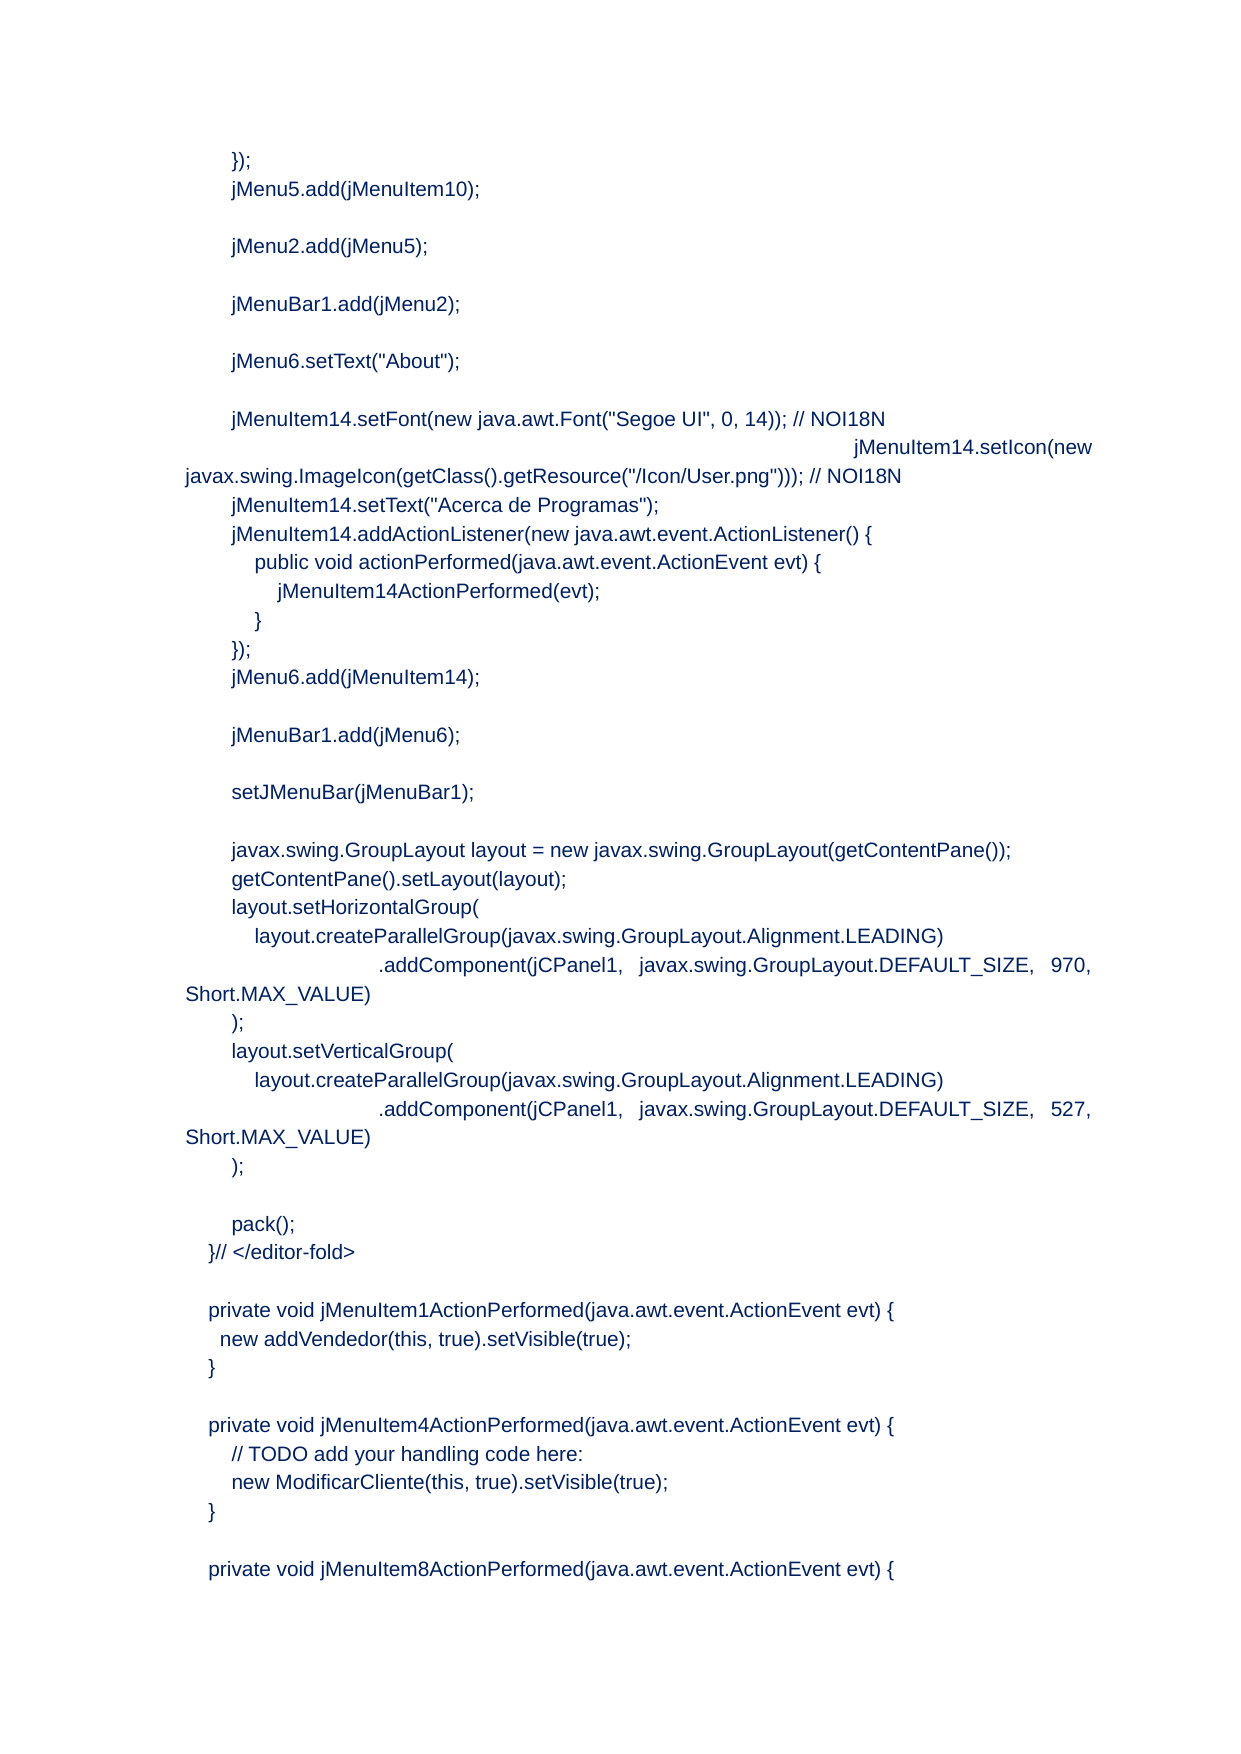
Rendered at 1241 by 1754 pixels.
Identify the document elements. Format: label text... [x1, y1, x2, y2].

text private void jMenuItem4ActionPerformed(java.awt.event.ActionEvent evt) { [185, 1413, 1092, 1437]
text .addComponent(jCPanel1, javax.swing.GroupLayout.DEFAULT_SIZE, 527, Short.MAX_VALUE) [185, 1096, 1092, 1149]
text getContentPane().setLayout(layout); [185, 866, 1092, 890]
text } [185, 608, 1092, 632]
text }); [185, 636, 1092, 660]
text jMenu2.add(jMenu5); [185, 234, 1092, 258]
text ); [185, 1010, 1092, 1034]
text jMenu6.add(jMenuItem14); [185, 665, 1092, 689]
text jMenuItem14.setIcon(new javax.swing.ImageIcon(getClass().getResource("/Icon/User.png"))); // NOI18N [185, 435, 1092, 488]
text public void actionPerformed(java.awt.event.ActionEvent evt) { [185, 550, 1092, 574]
text jMenuItem14ActionPerformed(evt); [185, 579, 1092, 603]
text jMenuBar1.add(jMenu2); [185, 291, 1092, 315]
text layout.createParallelGroup(javax.swing.GroupLayout.Alignment.LEADING) [185, 924, 1092, 948]
text new addVendedor(this, true).setVisible(true); [185, 1326, 1092, 1350]
text jMenuBar1.add(jMenu6); [185, 723, 1092, 747]
text jMenuItem14.setFont(new java.awt.Font("Segoe UI", 0, 14)); // NOI18N [185, 406, 1092, 430]
text ); [185, 1154, 1092, 1178]
text private void jMenuItem8ActionPerformed(java.awt.event.ActionEvent evt) { [185, 1556, 1092, 1580]
text jMenu5.add(jMenuItem10); [185, 176, 1092, 200]
text jMenuItem14.addActionListener(new java.awt.event.ActionListener() { [185, 521, 1092, 545]
text private void jMenuItem1ActionPerformed(java.awt.event.ActionEvent evt) { [185, 1298, 1092, 1322]
text } [185, 1355, 1092, 1379]
text }); [185, 148, 1092, 172]
text layout.createParallelGroup(javax.swing.GroupLayout.Alignment.LEADING) [185, 1068, 1092, 1092]
text setJMenuBar(jMenuBar1); [185, 780, 1092, 804]
text .addComponent(jCPanel1, javax.swing.GroupLayout.DEFAULT_SIZE, 970, Short.MAX_VALUE) [185, 953, 1092, 1005]
text // TODO add your handling code here: [185, 1441, 1092, 1465]
text jMenuItem14.setText("Acerca de Programas"); [185, 493, 1092, 517]
text } [185, 1499, 1092, 1523]
text layout.setVerticalGroup( [185, 1039, 1092, 1063]
text pack(); [185, 1211, 1092, 1235]
text javax.swing.GroupLayout layout = new javax.swing.GroupLayout(getContentPane()); [185, 838, 1092, 862]
text layout.setHorizontalGroup( [185, 895, 1092, 919]
text new ModificarCliente(this, true).setVisible(true); [185, 1470, 1092, 1494]
text jMenu6.setText("About"); [185, 349, 1092, 373]
text }// </editor-fold> [185, 1240, 1092, 1264]
